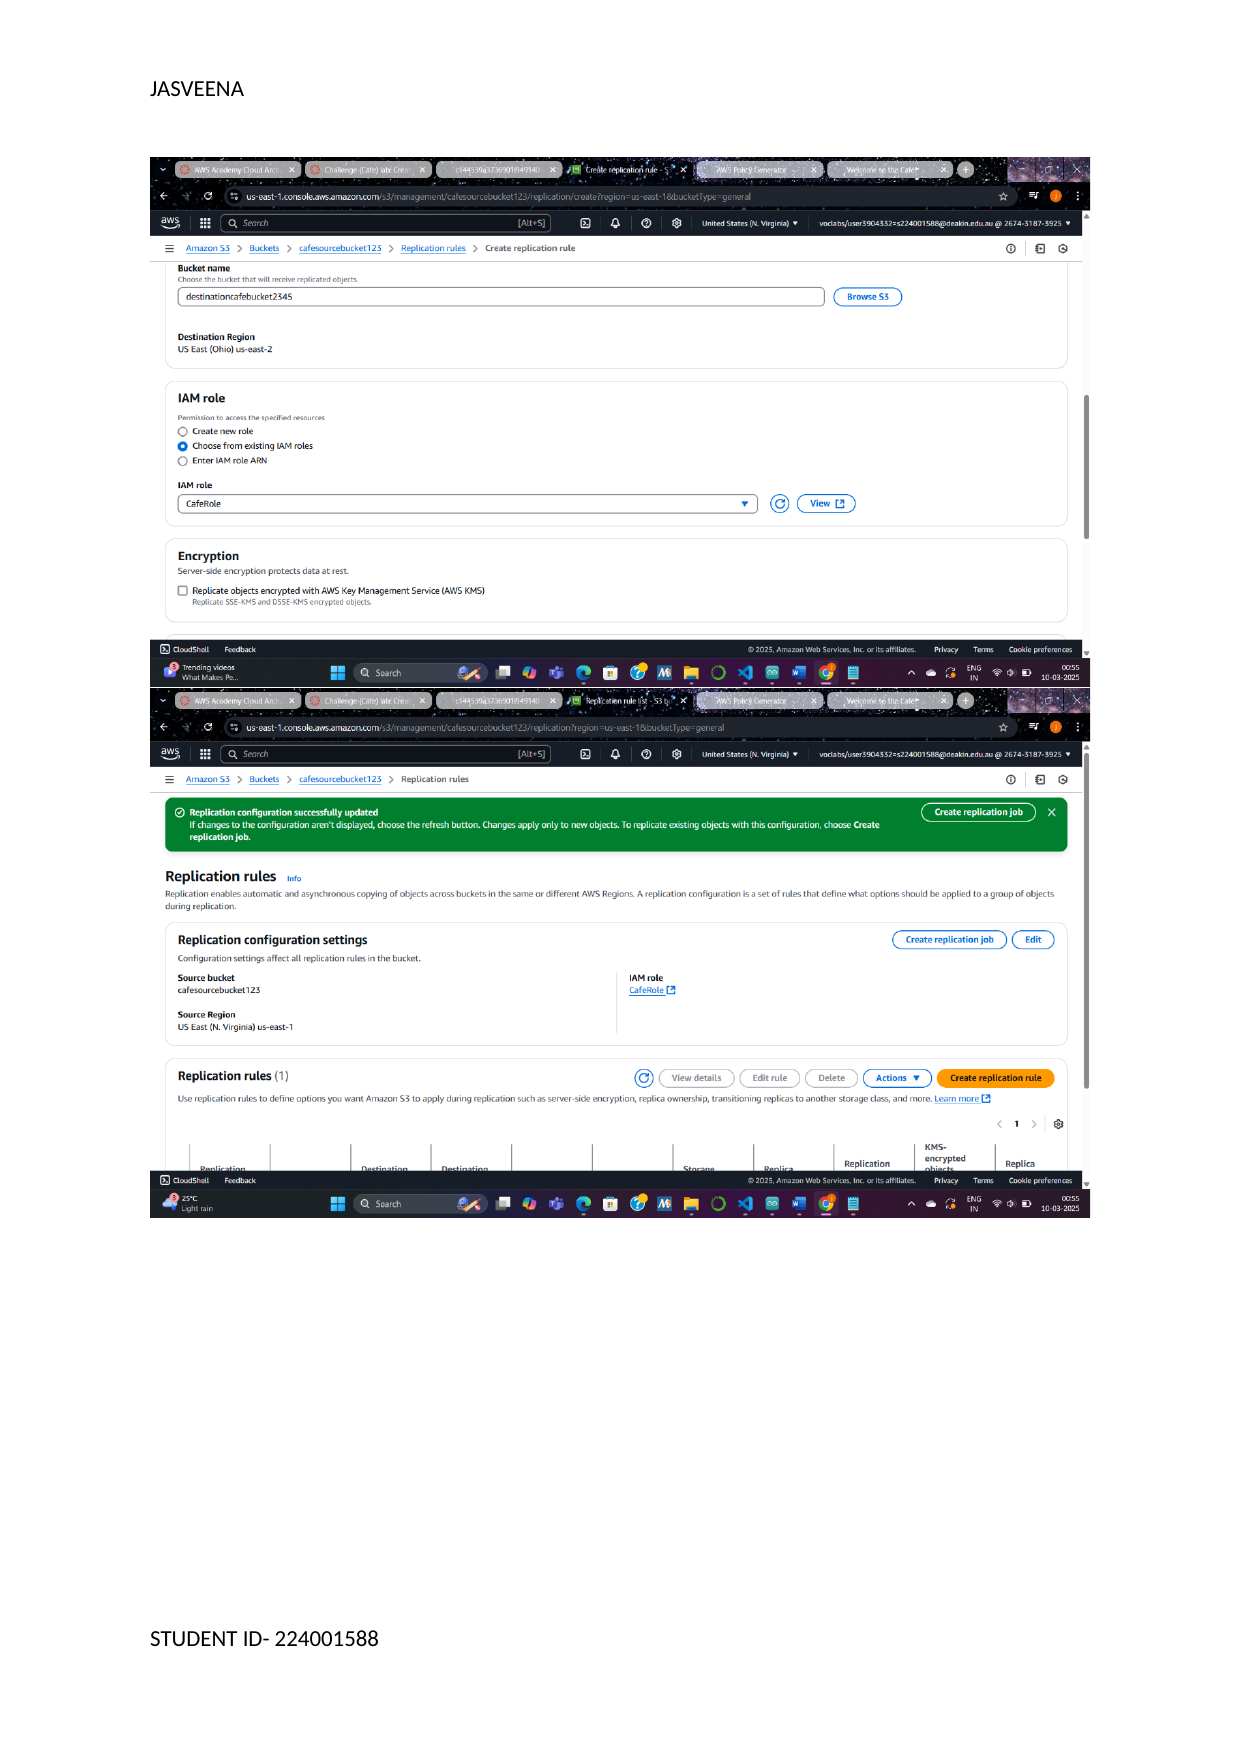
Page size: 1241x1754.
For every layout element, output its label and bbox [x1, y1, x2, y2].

picture [150, 688, 1091, 1218]
picture [150, 157, 1091, 687]
